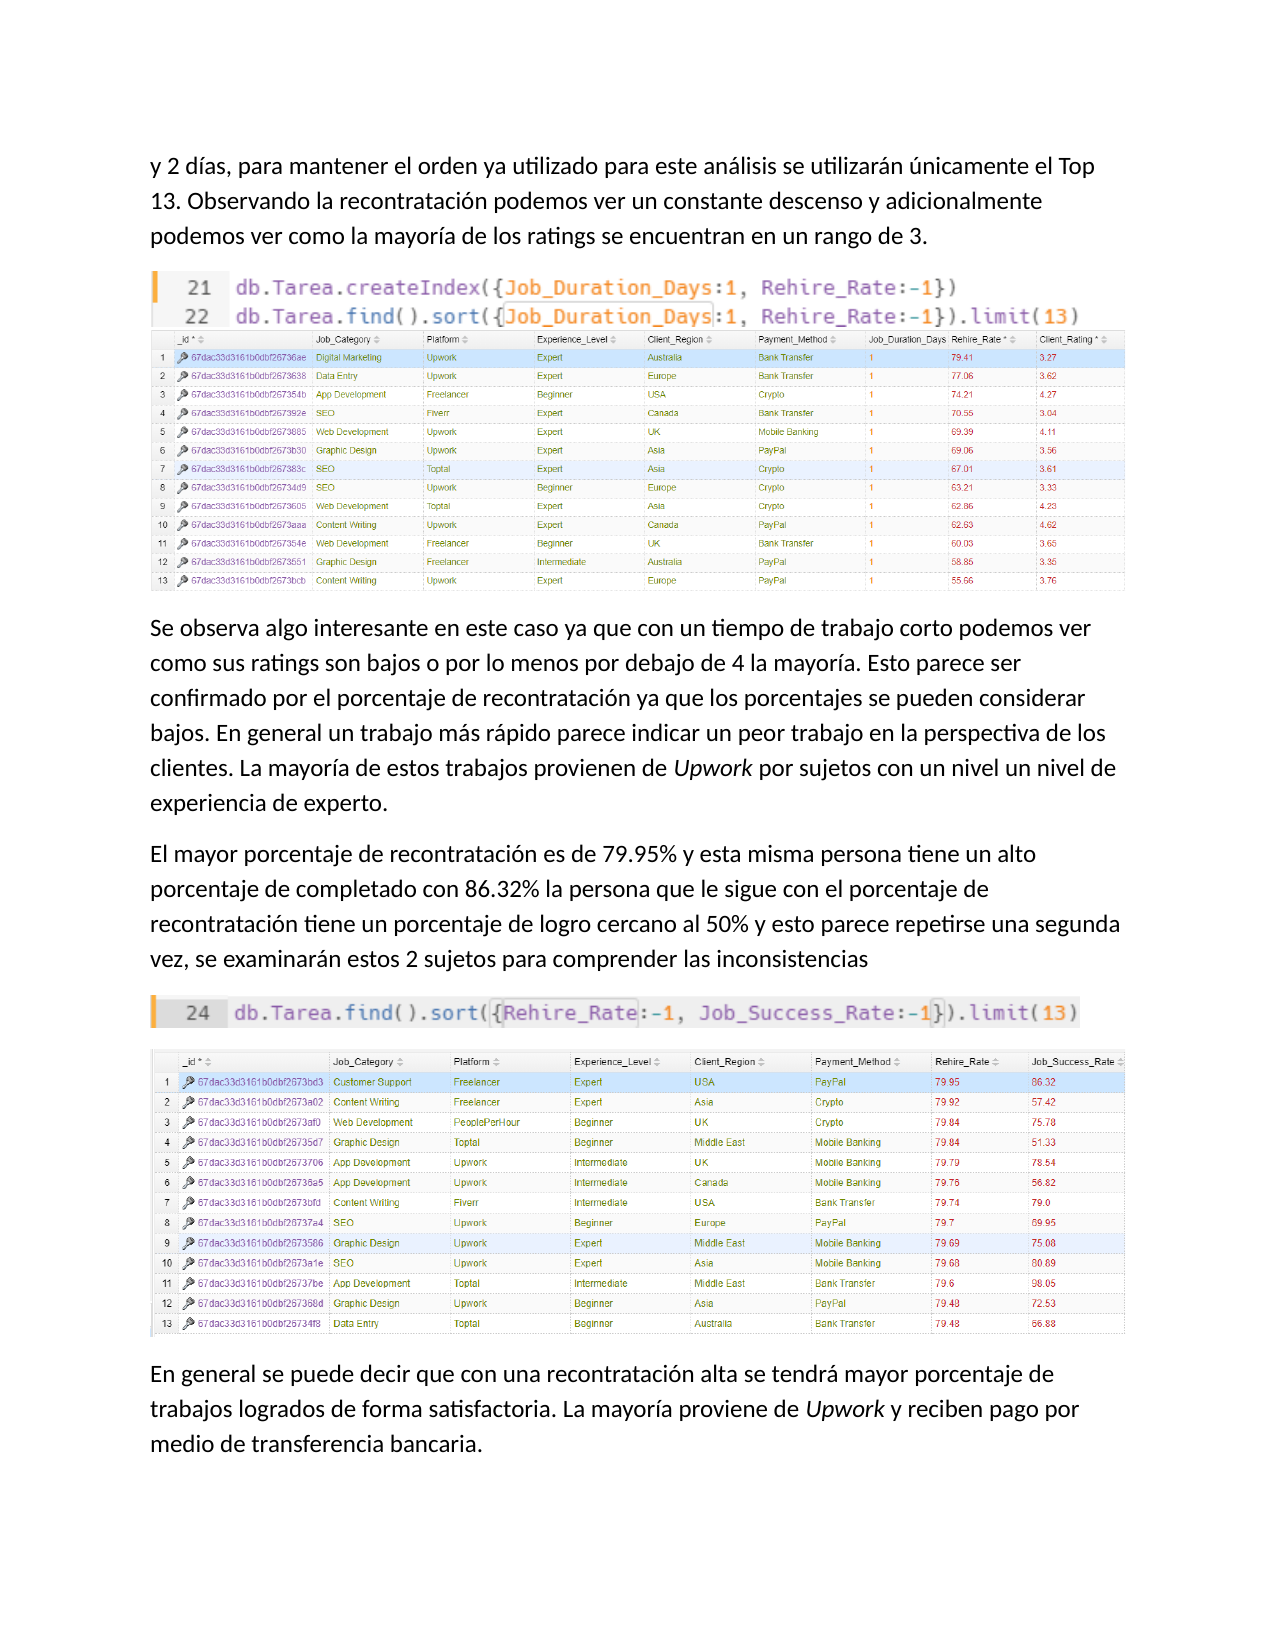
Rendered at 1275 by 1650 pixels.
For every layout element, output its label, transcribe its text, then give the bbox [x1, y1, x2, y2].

picture [150, 330, 1125, 591]
picture [150, 1049, 1125, 1337]
text En general se puede decir que con una recontratación alta se tendrá mayor porcentaje de trabajos logrados de forma satisfactoria. La mayoría proviene de Upwork y reciben pago por medio de transferencia bancaria. [150, 1358, 1125, 1458]
picture [150, 271, 1097, 327]
picture [150, 995, 1080, 1028]
text Se observa algo interesante en este caso ya que con un tiempo de trabajo corto podemos ver como sus ratings son bajos o por lo menos por debajo de 4 la mayoría. Esto parece ser confirmado por el porcentaje de recontratación ya que los porcentajes se pueden considerar bajos. En general un trabajo más rápido parece indicar un peor trabajo en la perspectiva de los clientes. La mayoría de estos trabajos provienen de Upwork por sujetos con un nivel un nivel de experiencia de experto. [150, 612, 1125, 817]
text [150, 150, 1125, 251]
text El mayor porcentaje de recontratación es de 79.95% y esta misma persona tiene un alto porcentaje de completado con 86.32% la persona que le sigue con el porcentaje de recontratación tiene un porcentaje de logro cercano al 50% y esto parece repetirse una segunda vez, se examinarán estos 2 sujetos para comprender las inconsistencias [150, 838, 1125, 974]
